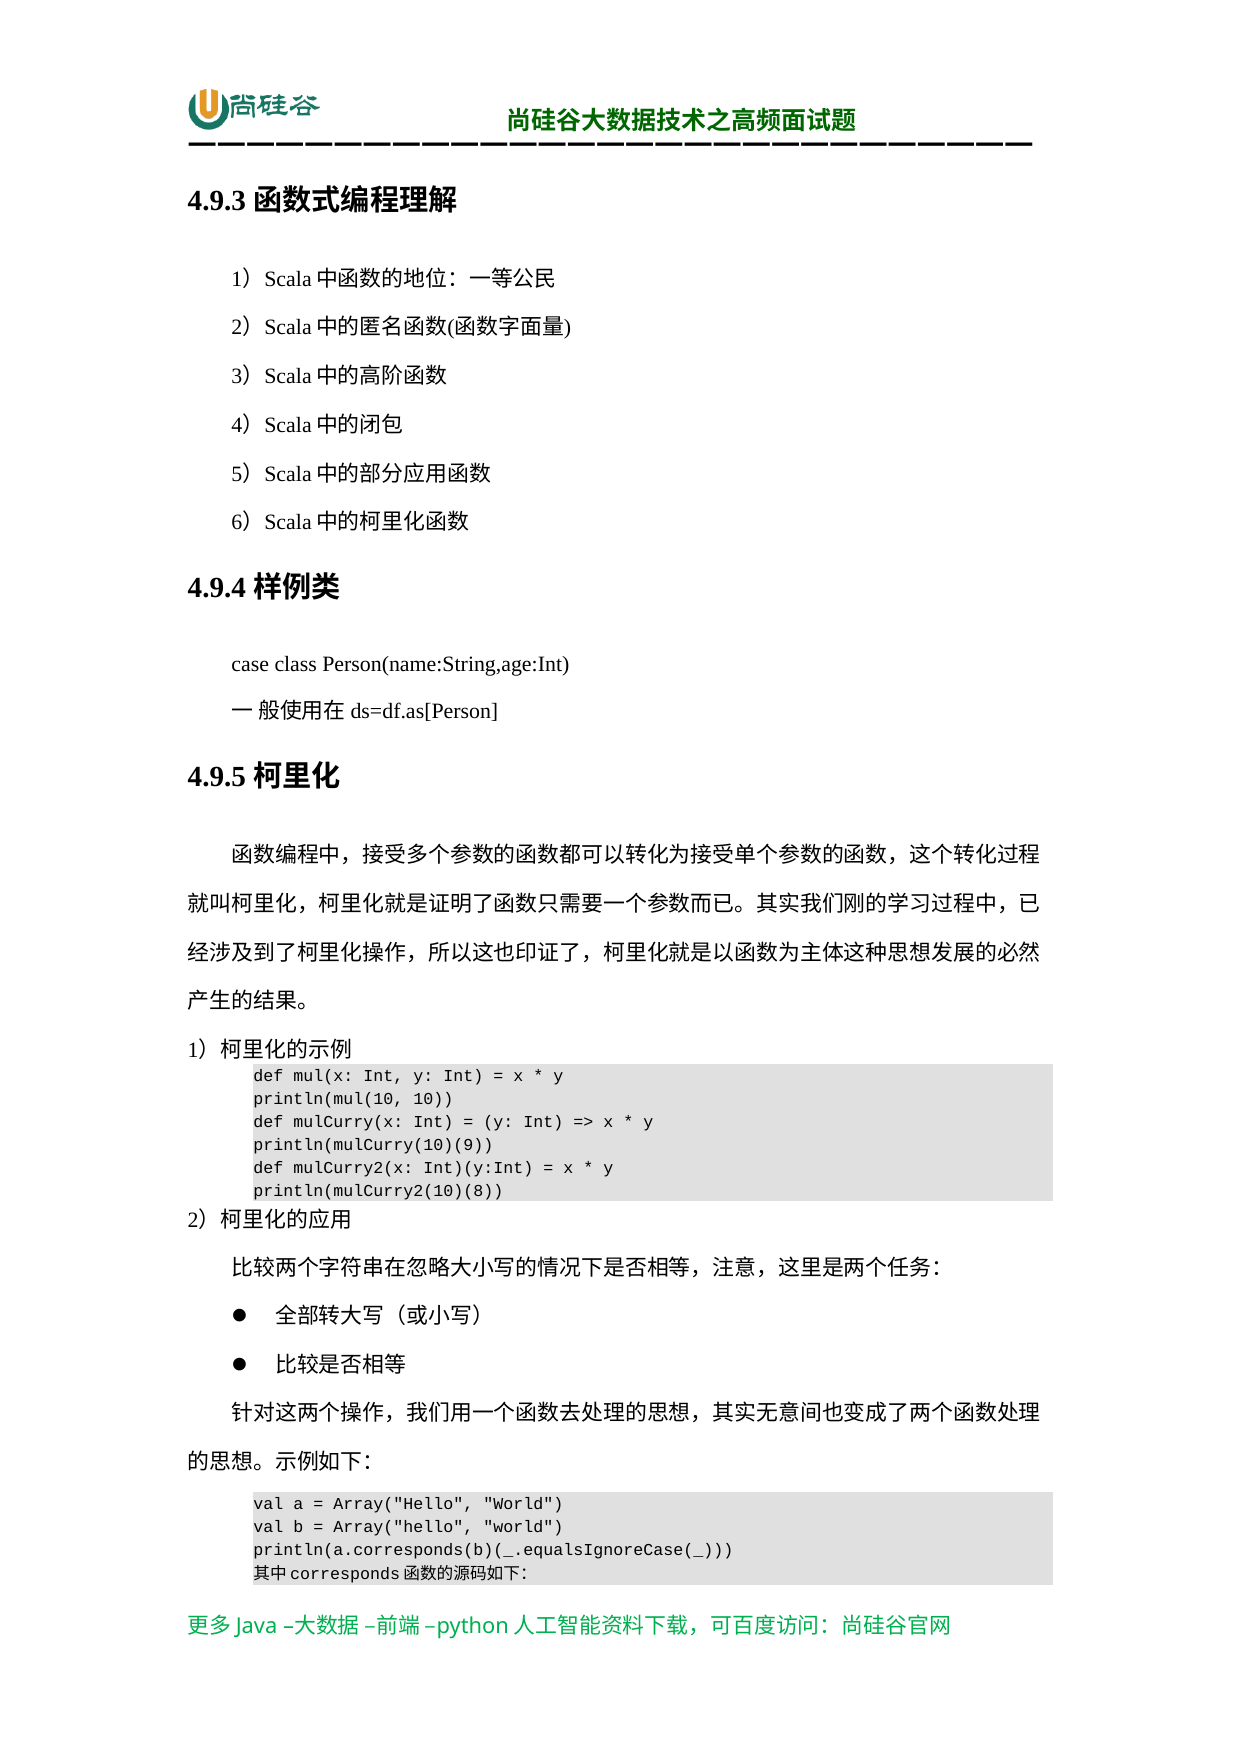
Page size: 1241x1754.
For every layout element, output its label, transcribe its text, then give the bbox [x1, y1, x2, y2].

text 比较两个字符串在忽略大小写的情况下是否相等，注意，这里是两个任务： [187, 1249, 1053, 1282]
text def mulCurry2(x: Int)(y:Int) = x * y [253, 1155, 1053, 1178]
text val b = Array("hello", "world") [253, 1514, 1053, 1537]
subtitle 4.9.3 函数式编程理解 [187, 165, 1053, 230]
text 2）柯里化的应用 [187, 1201, 1053, 1234]
text 针对这两个操作，我们用一个函数去处理的思想，其实无意间也变成了两个函数处理的思想。示例如下： [187, 1394, 1053, 1476]
subtitle 4.9.4 样例类 [187, 552, 1053, 617]
text def mulCurry(x: Int) = (y: Int) => x * y [253, 1109, 1053, 1132]
text val a = Array("Hello", "World") [253, 1492, 1053, 1514]
text 1）Scala中函数的地位：一等公民 2）Scala中的匿名函数(函数字面量) 3）Scala中的高阶函数 4）Scala中的闭包 5）Scala中的部分应用函数 6）Scala中的柯里化函数 [231, 260, 1053, 536]
text def mul(x: Int, y: Int) = x * y [253, 1064, 1053, 1087]
text 一 般使用在 ds=df.as[Person] [187, 693, 1053, 725]
text 1）柯里化的示例 [187, 1031, 1053, 1064]
text case class Person(name:String,age:Int) [187, 648, 1053, 680]
text println(mul(10, 10)) [253, 1087, 1053, 1109]
text 其中corresponds函数的源码如下： [253, 1560, 1053, 1585]
subtitle 4.9.5 柯里化 [187, 741, 1053, 806]
list 全部转大写（或小写） [231, 1298, 1053, 1330]
list 比较是否相等 [231, 1346, 1053, 1379]
text println(a.corresponds(b)(_.equalsIgnoreCase(_))) [253, 1537, 1053, 1560]
text 函数编程中，接受多个参数的函数都可以转化为接受单个参数的函数，这个转化过程就叫柯里化，柯里化就是证明了函数只需要一个参数而已。其实我们刚的学习过程中，已经涉及到了柯里化操作，所以这也印证了，柯里化就是以函数为主体这种思想发展的必然产生的结果。 [187, 837, 1053, 1015]
text println(mulCurry2(10)(8)) [253, 1178, 1053, 1201]
text println(mulCurry(10)(9)) [253, 1132, 1053, 1155]
